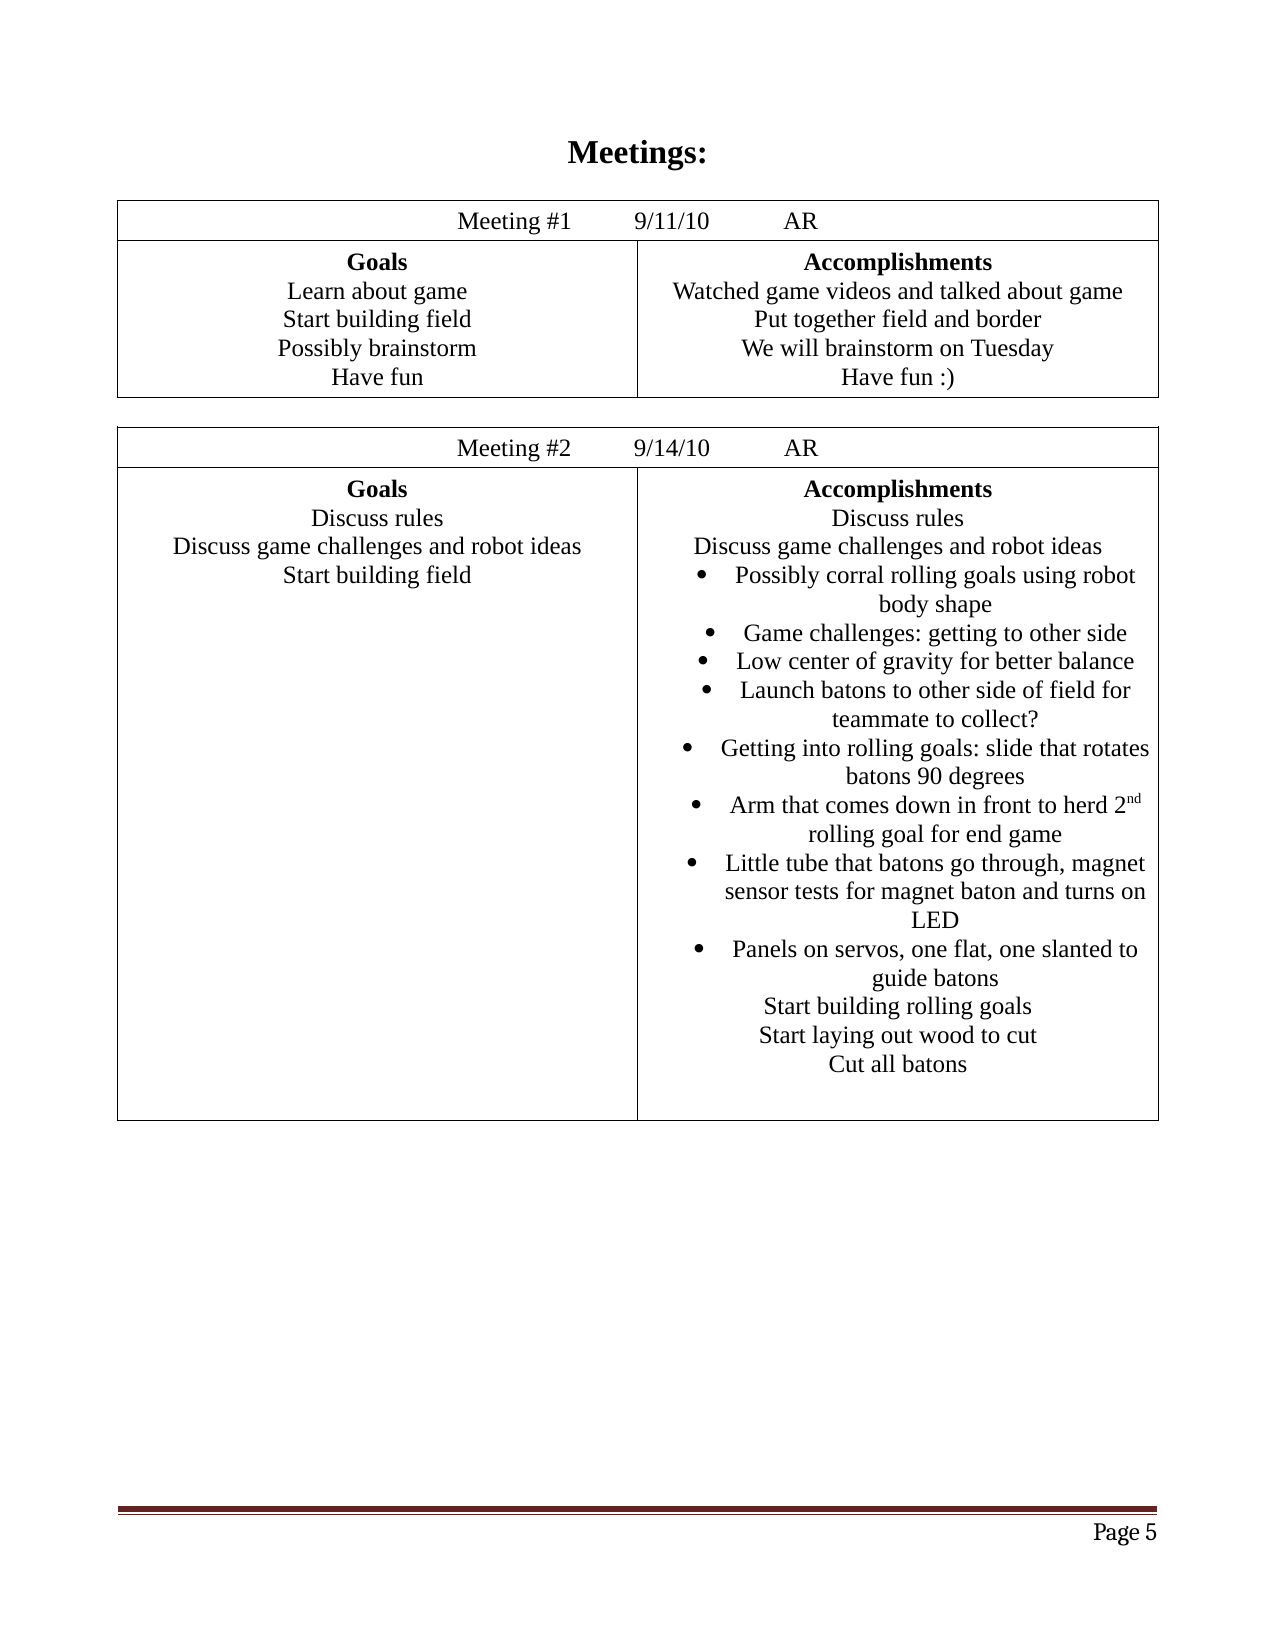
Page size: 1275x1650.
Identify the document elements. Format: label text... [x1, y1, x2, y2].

table_cell Goals Learn about game Start building field Possibly brainstorm Have fun [118, 241, 637, 397]
table_cell Accomplishments Discuss rules Discuss game challenges and robot ideas Possibly corral rolling goals using robot body shape Game challenges: getting to other side Low center of gravity for better balance Launch batons to other side of field for teammate to collect? Getting into rolling goals: slide that rotates batons 90 degrees Arm that comes down in front to herd 2nd rolling goal for end game Little tube that batons go through, magnet sensor tests for magnet baton and turns on LED Panels on servos, one flat, one slanted to guide batons Start building rolling goals Start laying out wood to cut Cut all batons [638, 468, 1158, 1119]
table_header Meeting #2 9/14/10 AR [118, 428, 1158, 467]
table_cell Goals Discuss rules Discuss game challenges and robot ideas Start building field [118, 468, 637, 1119]
table_header Meeting #1 9/11/10 AR [118, 201, 1158, 240]
table_cell Accomplishments Watched game videos and talked about game Put together field and border We will brainstorm on Tuesday Have fun :) [638, 241, 1158, 397]
